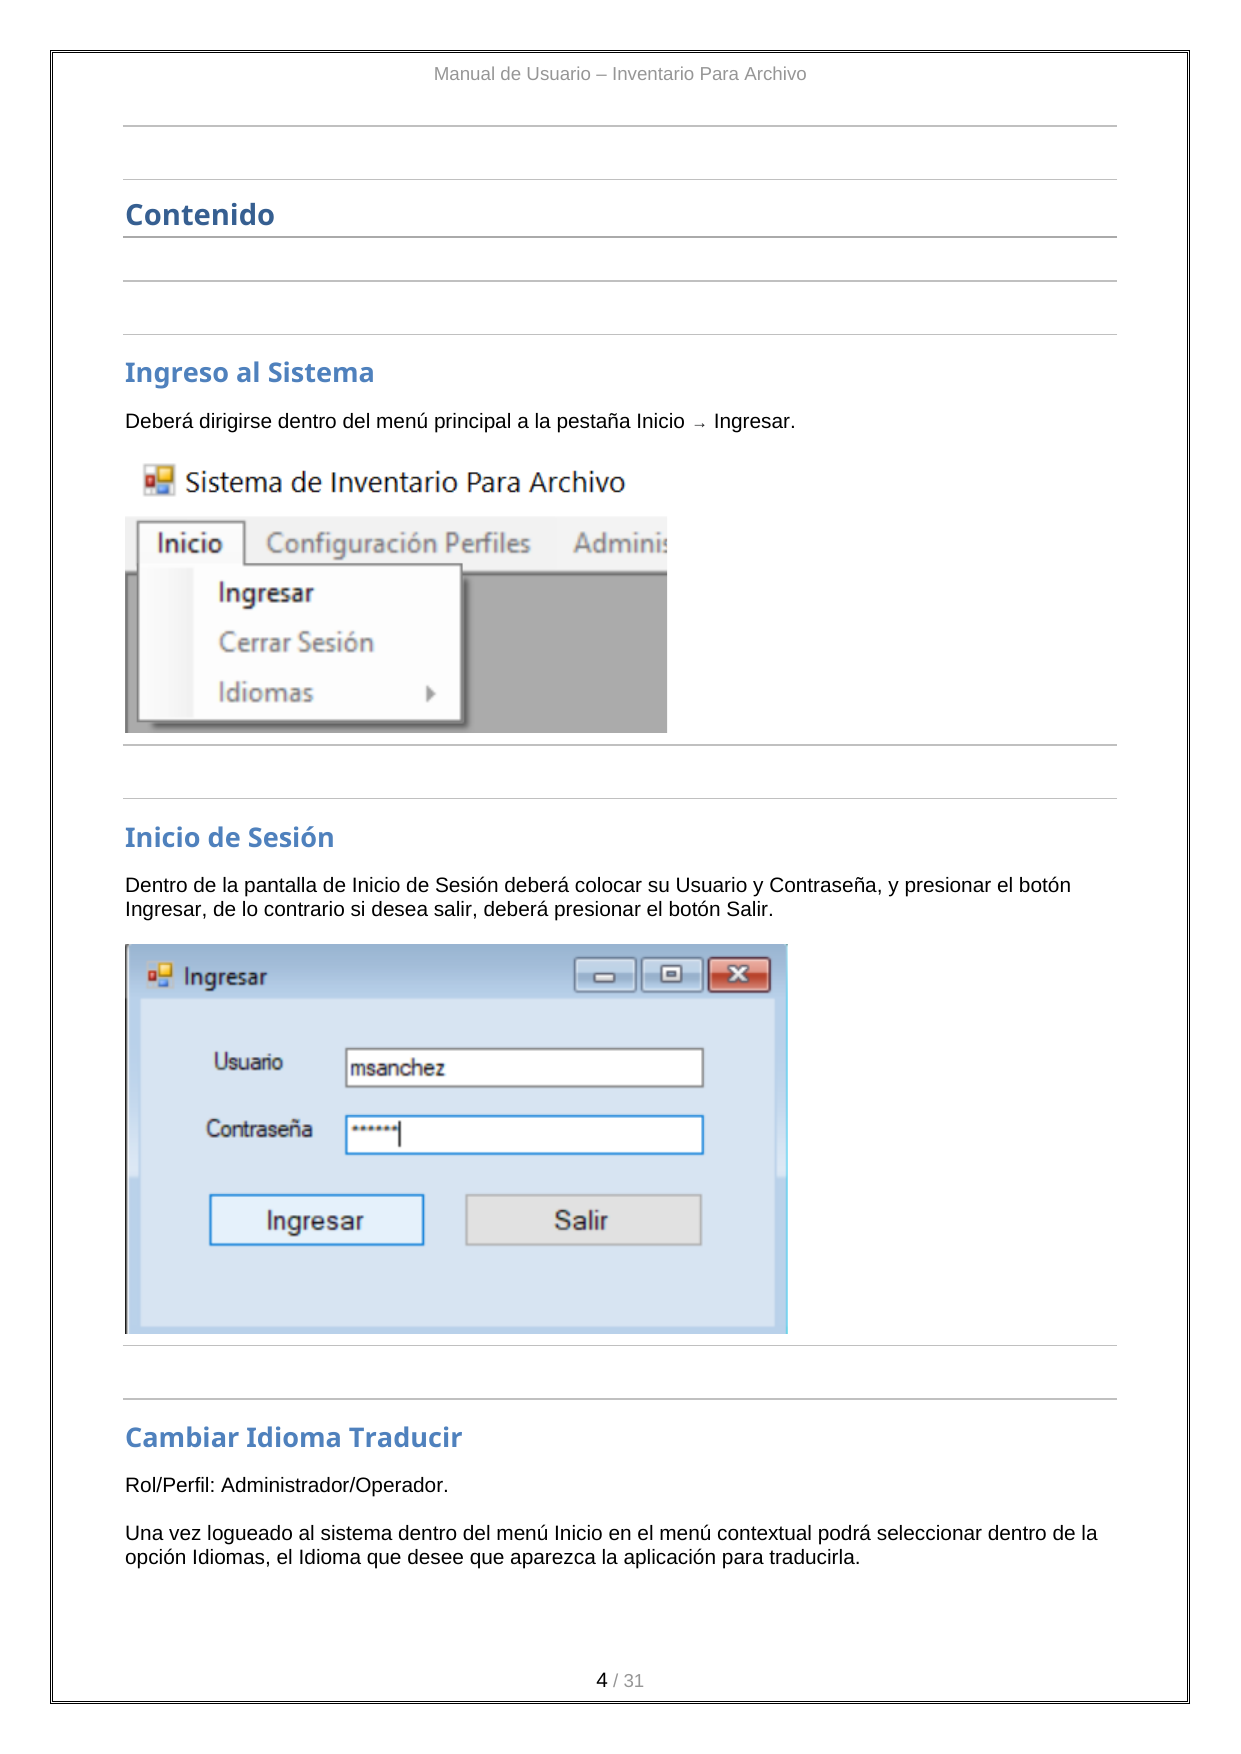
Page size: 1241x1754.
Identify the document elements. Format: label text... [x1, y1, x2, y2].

text Inicio de Sesión [123, 815, 1117, 857]
text Ingreso al Sistema [123, 351, 1117, 393]
text Deberá dirigirse dentro del menú principal a la pestaña Inicio → Ingresar. [125, 408, 1115, 432]
text Dentro de la pantalla de Inicio de Sesión deberá colocar su Usuario y Contraseña, y presionar el botón Ingresar, de lo contrario si desea salir, deberá presionar el botón Salir. [125, 873, 1115, 921]
text Cambiar Idioma Traducir [123, 1415, 1117, 1457]
text Una vez logueado al sistema dentro del menú Inicio en el menú contextual podrá seleccionar dentro de la opción Idiomas, el Idioma que desee que aparezca la aplicación para traducirla. [125, 1521, 1115, 1569]
picture [125, 456, 668, 733]
picture [125, 944, 788, 1334]
text Rol/Perfil: Administrador/Operador. [125, 1473, 1115, 1497]
text Contenido [123, 191, 1117, 236]
